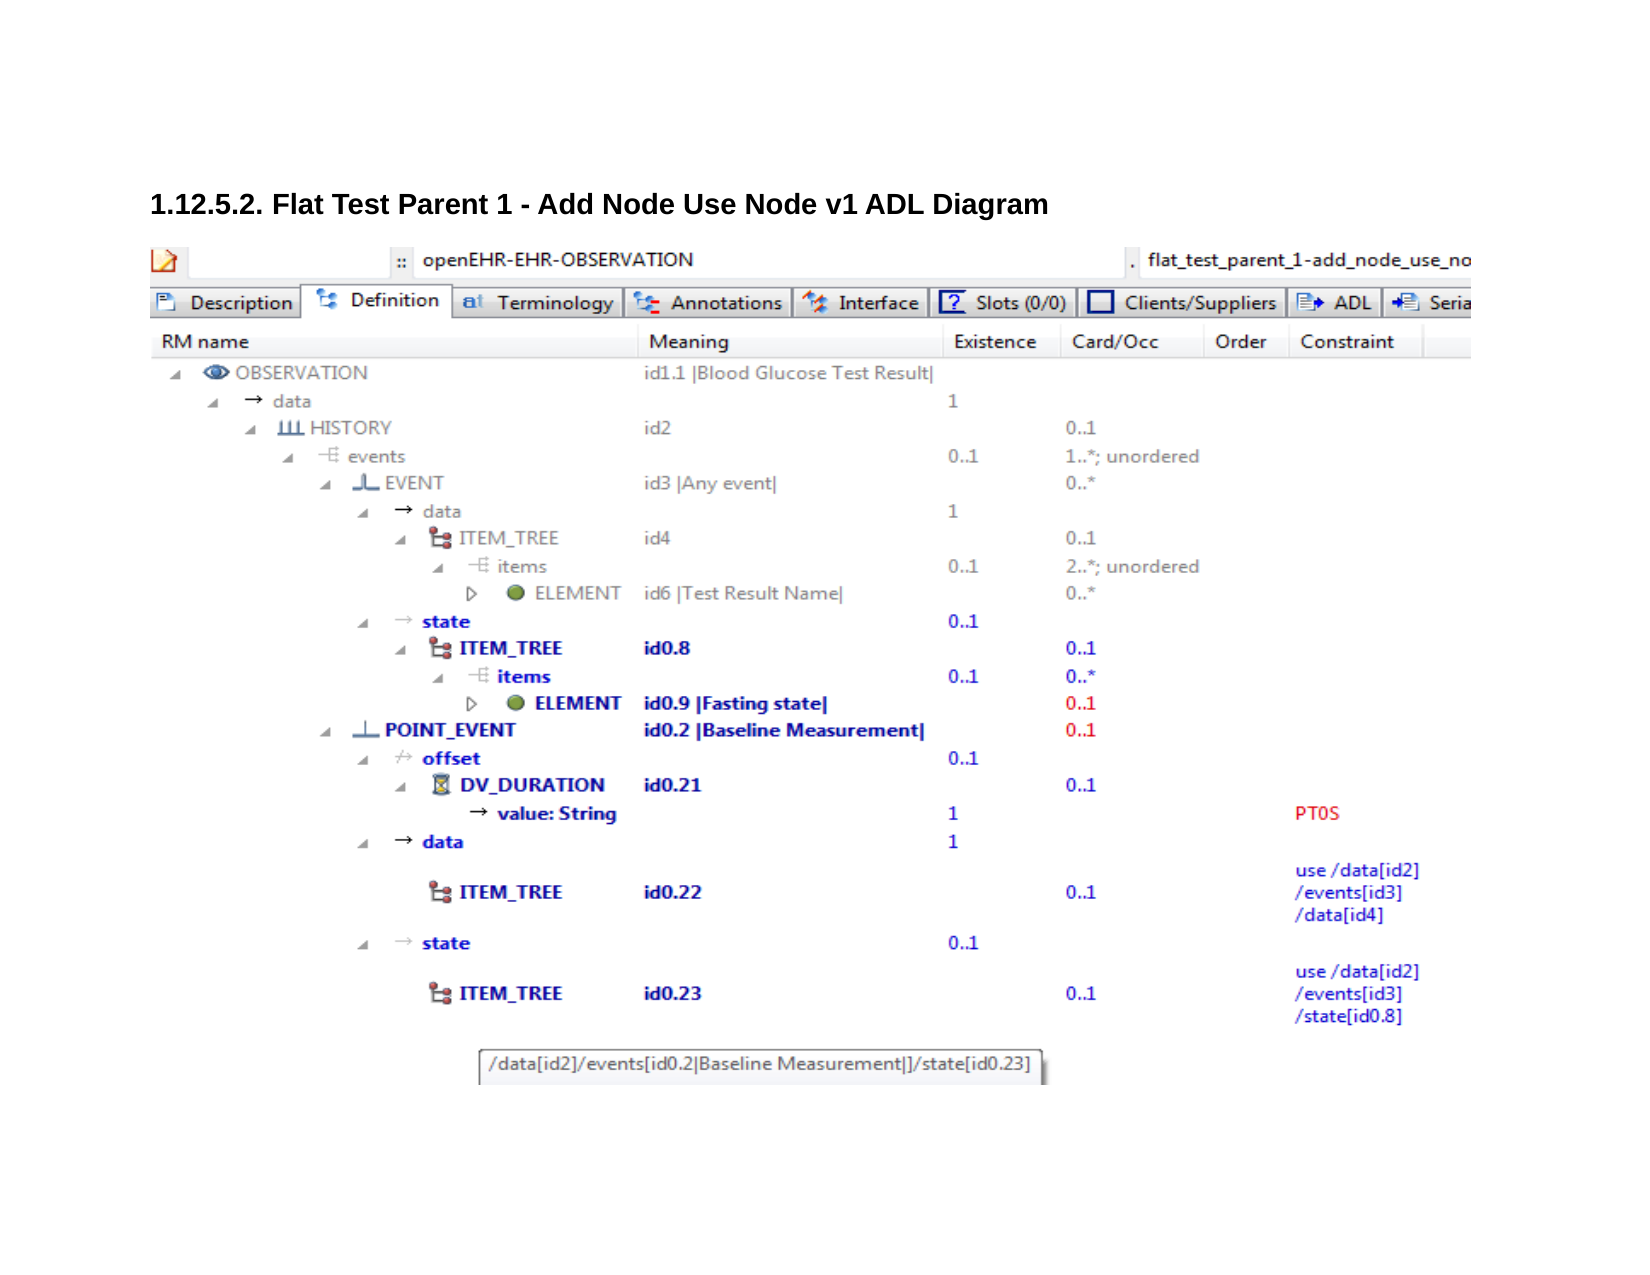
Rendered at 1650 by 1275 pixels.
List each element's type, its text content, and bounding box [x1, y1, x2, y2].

picture [150, 247, 1471, 1085]
subtitle Flat Test Parent 1 - Add Node Use Node v1 ADL Diagram [150, 187, 1500, 221]
